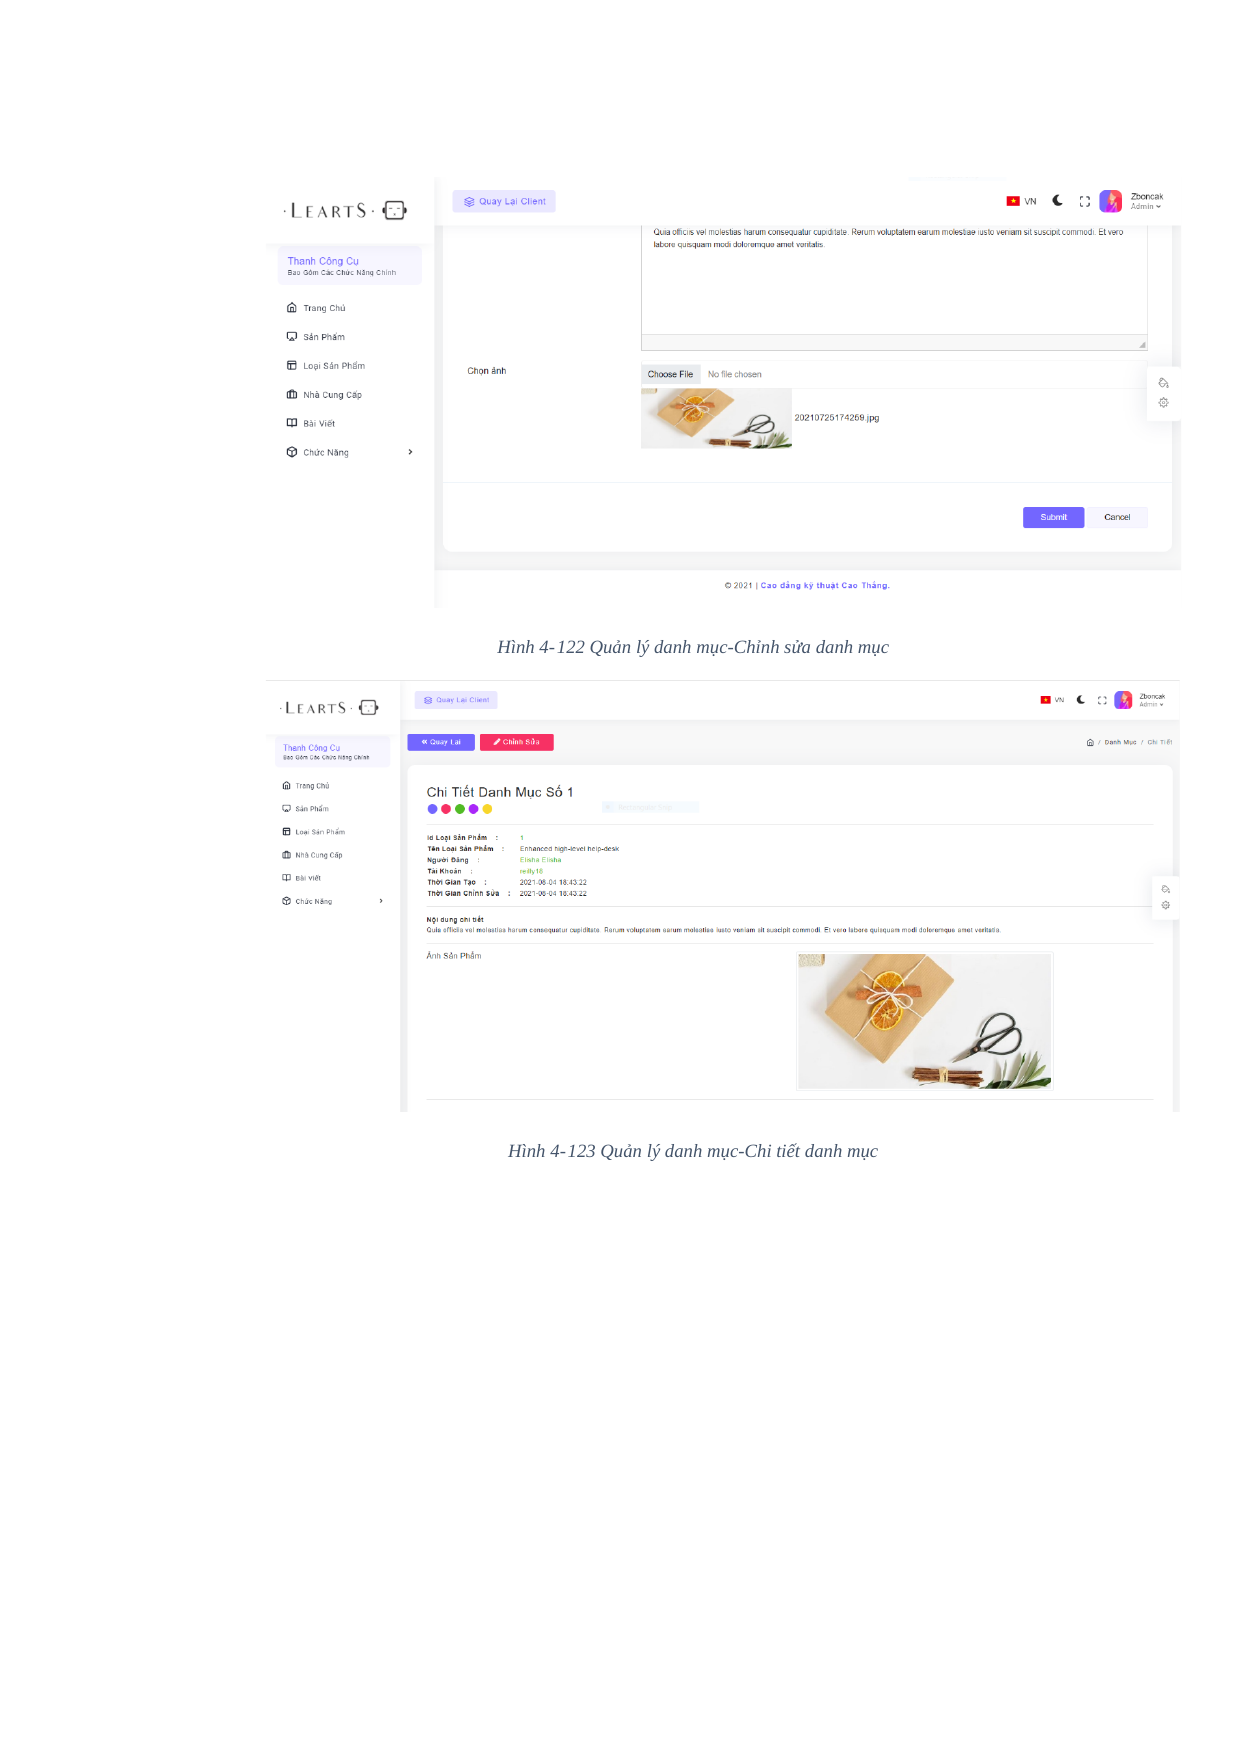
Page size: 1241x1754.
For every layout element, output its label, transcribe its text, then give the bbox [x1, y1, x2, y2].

picture [265, 678, 1180, 1112]
picture [265, 177, 1182, 608]
